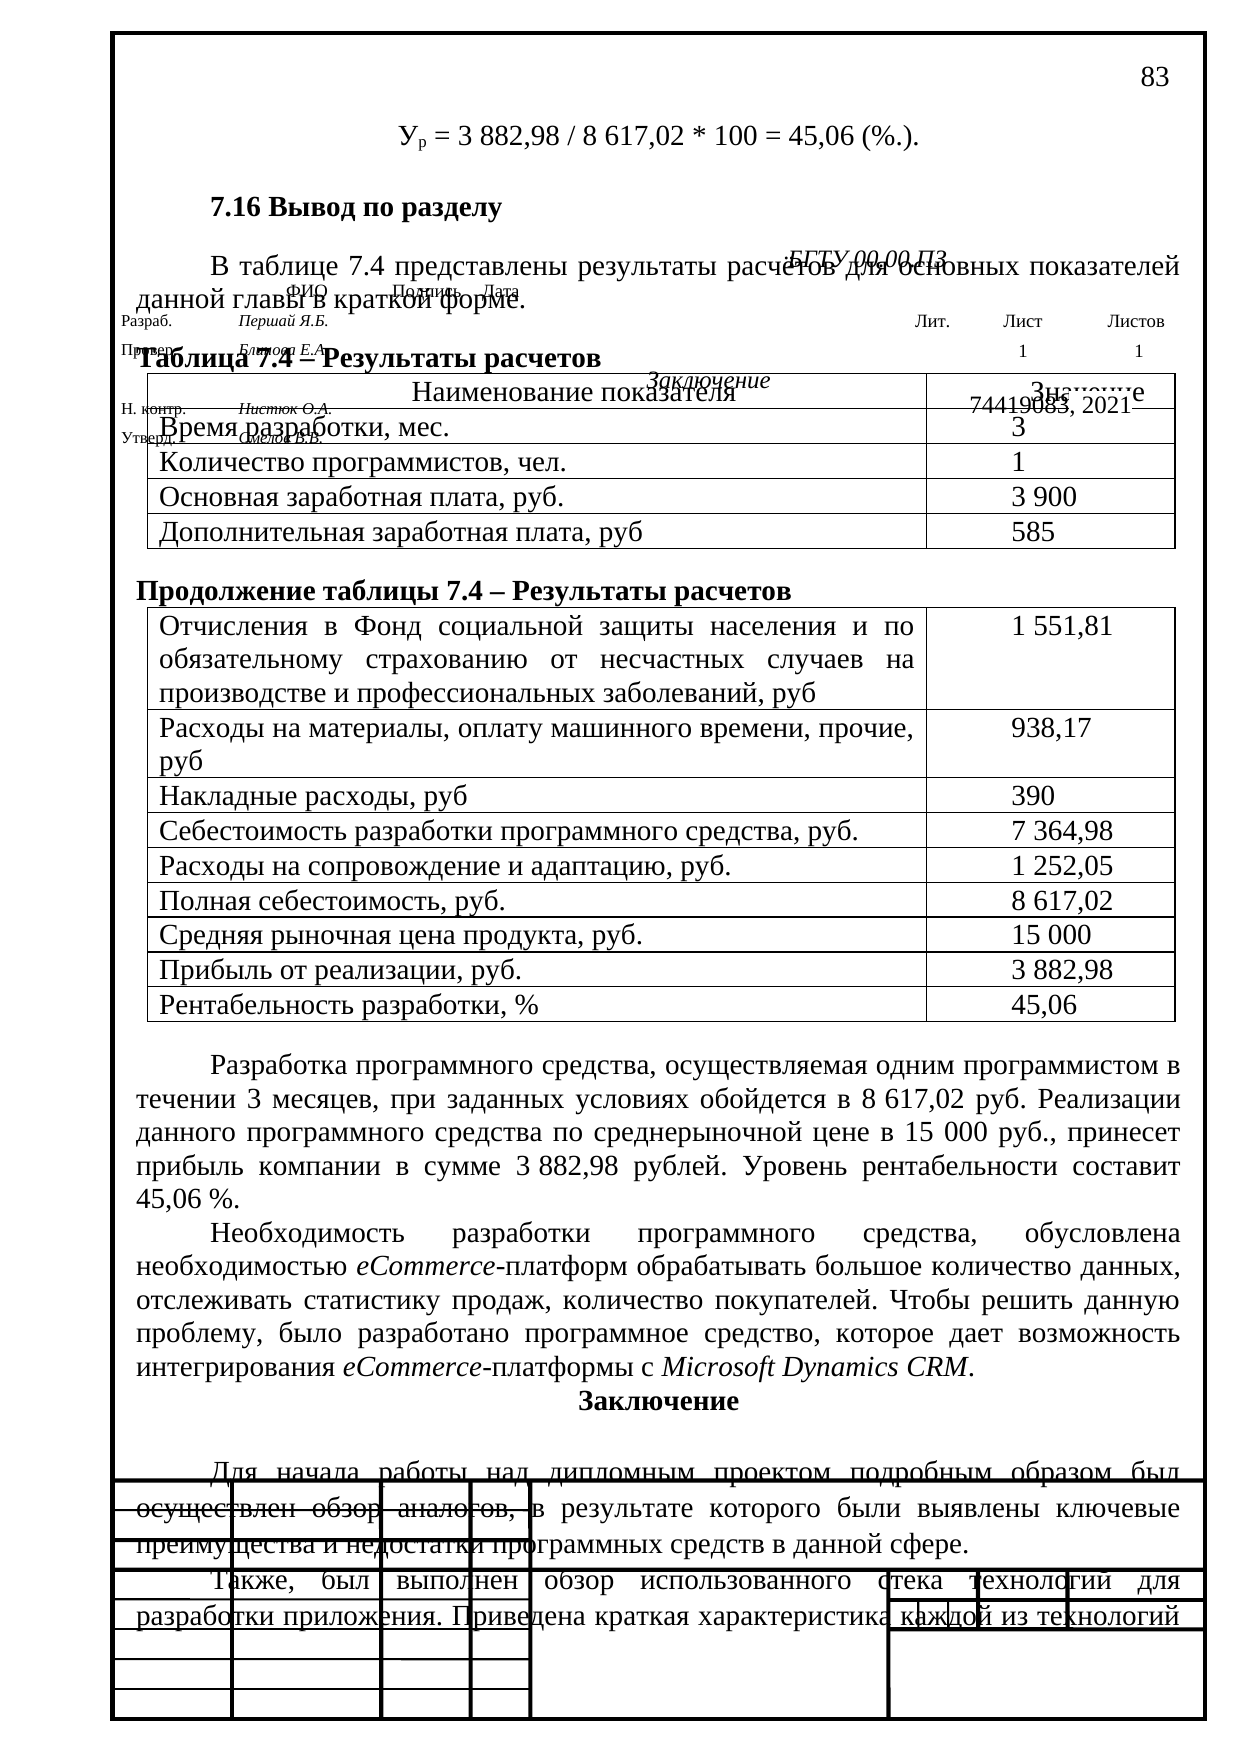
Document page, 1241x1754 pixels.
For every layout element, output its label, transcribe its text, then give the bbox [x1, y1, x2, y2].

table_cell 1 [927, 444, 1174, 478]
table_cell 3 [927, 409, 1174, 443]
text Таблица 7.4 – Результаты расчетов [136, 340, 1181, 373]
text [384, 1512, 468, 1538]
table_cell 7 364,98 [927, 813, 1174, 847]
text В таблице 7.4 представлены результаты расчётов для основных показателей данной главы в краткой форме. [136, 248, 1181, 315]
text Ур = 3 882,98 / 8 617,02 * 100 = 45,06 (%.). [136, 118, 1181, 152]
table_header 1 551,81 [927, 608, 1174, 709]
table_header Значение [927, 374, 1174, 408]
text 7.16 Вывод по разделу [136, 189, 1181, 223]
table_header Отчисления в Фонд социальной защиты населения и по обязательному страхованию от несчастных случаев на производстве и профессиональных заболеваний, руб [148, 608, 926, 709]
table_cell 585 [927, 514, 1174, 547]
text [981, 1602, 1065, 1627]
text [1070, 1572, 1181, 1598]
table_cell Прибыль от реализации, руб. [148, 953, 926, 986]
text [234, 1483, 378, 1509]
table_cell Расходы на сопровождение и адаптацию, руб. [148, 848, 926, 882]
table_cell Расходы на материалы, оплату машинного времени, прочие, руб [148, 710, 926, 777]
table_cell 15 000 [927, 918, 1174, 951]
text Для начала работы над дипломным проектом подробным образом был осуществлен обзор аналогов, в результате которого были выявлены ключевые преимущества и недостатки программных средств в данной сфере. [533, 1483, 1181, 1559]
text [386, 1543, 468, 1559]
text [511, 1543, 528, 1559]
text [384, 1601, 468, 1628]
text Для начала работы над дипломным проектом подробным образом был осуществлен обзор аналогов, в результате которого были выявлены ключевые преимущества и недостатки программных средств в данной сфере. [136, 1454, 1181, 1478]
table_cell 3 900 [927, 479, 1174, 513]
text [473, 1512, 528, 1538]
table_cell Количество программистов, чел. [148, 444, 926, 478]
table_cell Средняя рыночная цена продукта, руб. [148, 918, 926, 951]
table_cell Время разработки, мес. [170, 409, 926, 443]
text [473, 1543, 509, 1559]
table_cell Полная себестоимость, руб. [148, 883, 926, 916]
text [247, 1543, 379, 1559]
text Заключение [136, 1383, 1181, 1416]
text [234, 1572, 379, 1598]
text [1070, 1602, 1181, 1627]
table_cell 3 882,98 [927, 953, 1174, 986]
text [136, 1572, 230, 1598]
table_cell 390 [927, 778, 1174, 812]
table_cell 938,17 [927, 710, 1174, 777]
table_cell 8 617,02 [927, 883, 1174, 916]
text Продолжение таблицы 7.4 – Результаты расчетов [136, 573, 1181, 607]
text Разработка программного средства, осуществляемая одним программистом в течении 3 месяцев, при заданных условиях обойдется в 8 617,02 руб. Реализации данного программного средства по среднерыночной цене в 15 000 руб., принесет прибыль компании в сумме 3 882,98 рублей. Уровень рентабельности составит 45,06 %. [136, 1047, 1181, 1215]
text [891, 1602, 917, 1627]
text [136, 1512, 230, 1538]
table_cell Основная заработная плата, руб. [148, 479, 926, 513]
table_header Наименование показателя [148, 374, 926, 408]
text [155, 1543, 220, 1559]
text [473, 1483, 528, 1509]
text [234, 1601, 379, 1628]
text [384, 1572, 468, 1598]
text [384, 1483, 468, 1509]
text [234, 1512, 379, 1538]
table_cell Себестоимость разработки программного средства, руб. [148, 813, 926, 847]
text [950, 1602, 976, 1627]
table_cell 45,06 [927, 987, 1174, 1021]
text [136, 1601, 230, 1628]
text Необходимость разработки программного средства, обусловлена необходимостью eCommerce-платформ обрабатывать большое количество данных, отслеживать статистику продаж, количество покупателей. Чтобы решить данную проблему, было разработано программное средство, которое дает возможность интегрирования eCommerce-платформы с Microsoft Dynamics CRM. [136, 1215, 1181, 1383]
table_cell Накладные расходы, руб [148, 778, 926, 812]
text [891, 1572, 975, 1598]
table_cell Рентабельность разработки, % [148, 987, 926, 1021]
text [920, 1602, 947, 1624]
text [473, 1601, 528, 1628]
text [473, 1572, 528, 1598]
table_cell 1 252,05 [927, 848, 1174, 882]
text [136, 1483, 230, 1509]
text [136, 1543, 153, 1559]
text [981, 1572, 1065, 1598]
table_cell Дополнительная заработная плата, руб [148, 514, 926, 547]
